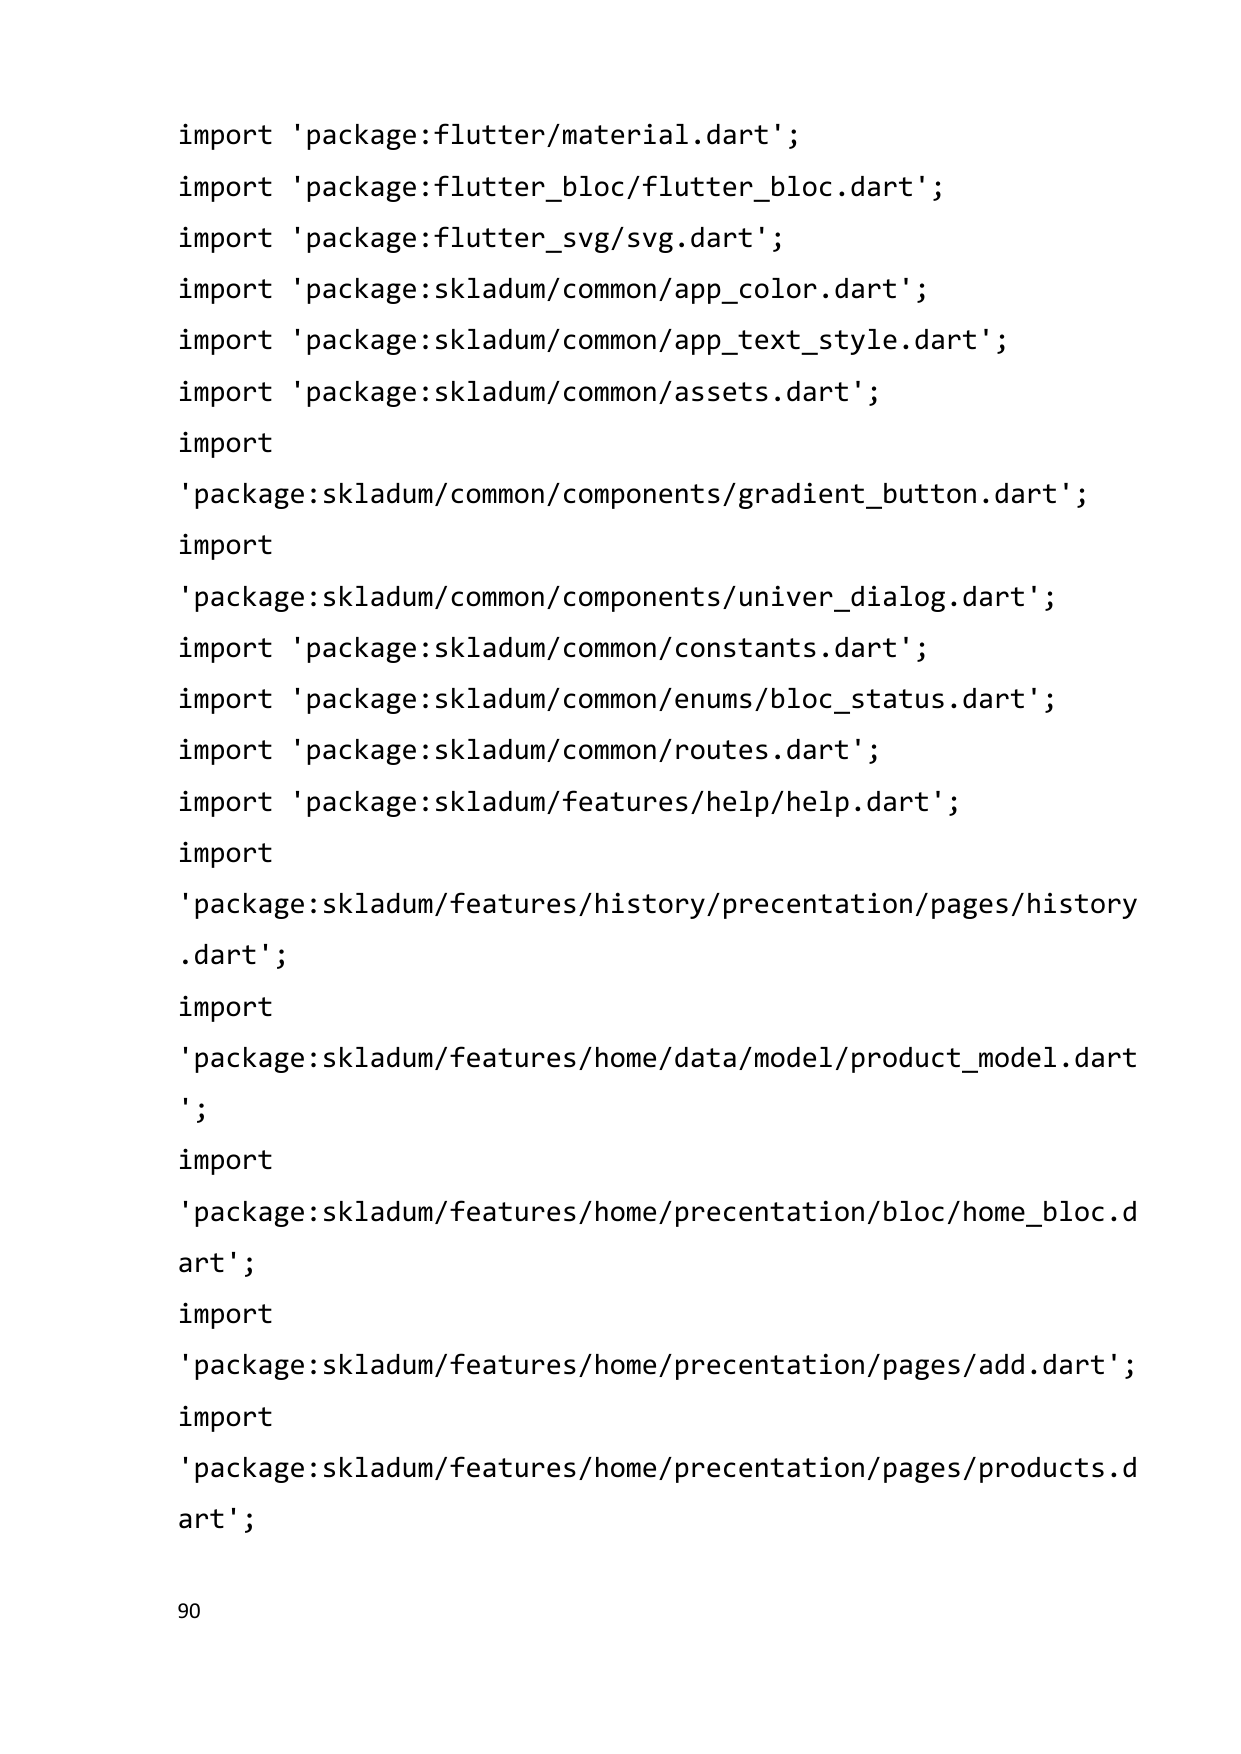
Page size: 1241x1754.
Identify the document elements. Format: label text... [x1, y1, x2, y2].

text import 'package:flutter_bloc/flutter_bloc.dart'; [177, 169, 1152, 203]
text import 'package:flutter/material.dart'; [177, 118, 1152, 152]
text import 'package:skladum/common/enums/bloc_status.dart'; [177, 682, 1152, 716]
text import 'package:skladum/common/components/gradient_button.dart'; [177, 426, 1152, 511]
text import 'package:skladum/common/components/univer_dialog.dart'; [177, 528, 1152, 613]
text import 'package:skladum/features/help/help.dart'; [177, 784, 1152, 818]
text import 'package:skladum/common/routes.dart'; [177, 733, 1152, 767]
text import 'package:skladum/features/home/precentation/bloc/home_bloc.dart'; [177, 1143, 1152, 1280]
text import 'package:skladum/features/home/data/model/product_model.dart'; [177, 989, 1152, 1126]
text import 'package:flutter_svg/svg.dart'; [177, 221, 1152, 255]
text import 'package:skladum/common/assets.dart'; [177, 374, 1152, 408]
text import 'package:skladum/features/home/precentation/pages/add.dart'; [177, 1297, 1152, 1382]
text import 'package:skladum/common/app_text_style.dart'; [177, 323, 1152, 357]
text import 'package:skladum/common/app_color.dart'; [177, 272, 1152, 306]
text import 'package:skladum/features/home/precentation/pages/products.dart'; [177, 1399, 1152, 1536]
text import 'package:skladum/common/constants.dart'; [177, 631, 1152, 665]
text import 'package:skladum/features/history/precentation/pages/history.dart'; [177, 836, 1152, 972]
